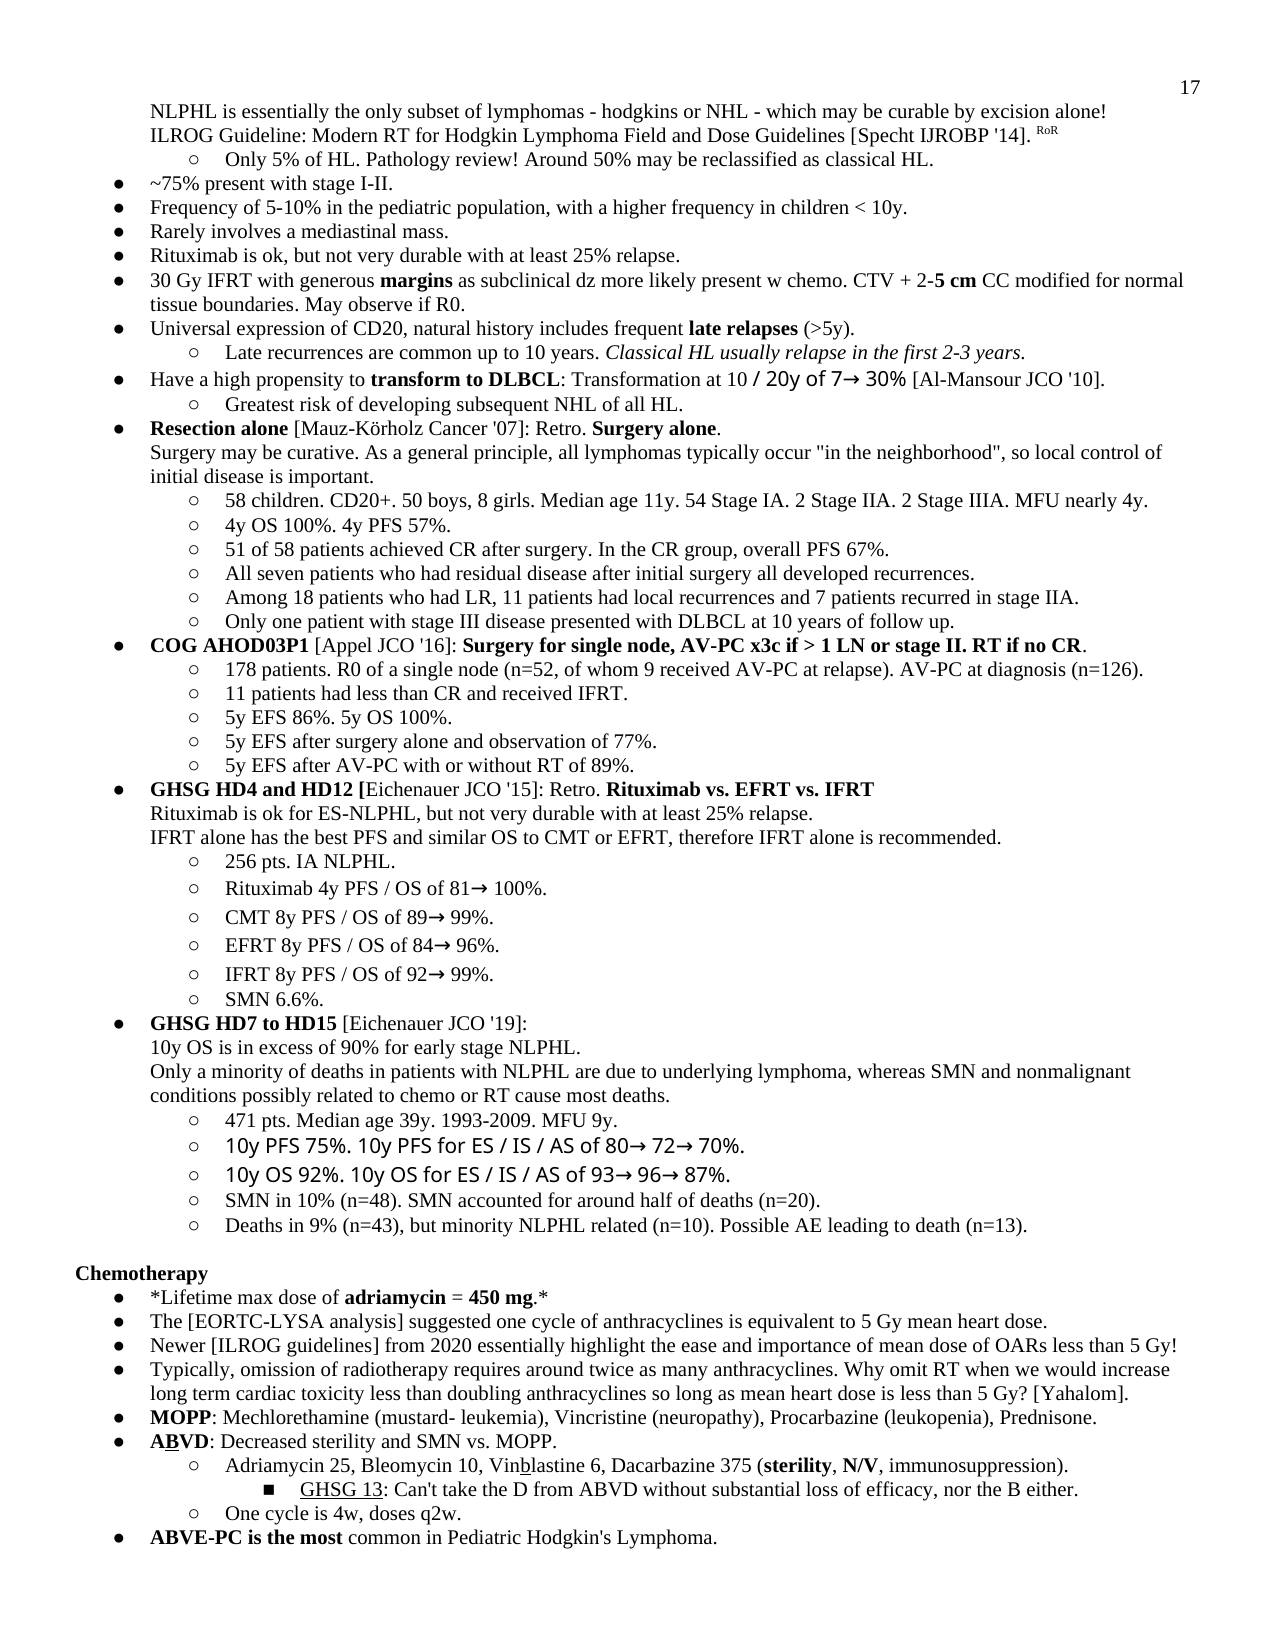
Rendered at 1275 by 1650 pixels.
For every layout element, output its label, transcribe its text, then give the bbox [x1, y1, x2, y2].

list 58 children. CD20+. 50 boys, 8 girls. Median age 11y. 54 Stage IA. 2 Stage IIA. 2 Stage IIIA. MFU nearly 4y. [187, 488, 1200, 512]
list 256 pts. IA NLPHL. [187, 849, 1200, 873]
list 10y PFS 75%. 10y PFS for ES / IS / AS of 80→ 72→ 70%. [187, 1132, 1200, 1160]
list Resection alone [Mauz-Körholz Cancer '07]: Retro. Surgery alone. [112, 416, 1200, 440]
list Newer [ILROG guidelines] from 2020 essentially highlight the ease and importance of mean dose of OARs less than 5 Gy! [112, 1333, 1200, 1357]
list 51 of 58 patients achieved CR after surgery. In the CR group, overall PFS 67%. [187, 537, 1200, 561]
list All seven patients who had residual disease after initial surgery all developed recurrences. [187, 561, 1200, 585]
list *Lifetime max dose of adriamycin = 450 mg.* [112, 1285, 1200, 1309]
list Have a high propensity to transform to DLBCL: Transformation at 10 / 20y of 7→ 30% [Al-Mansour JCO '10]. [112, 364, 1200, 392]
list Typically, omission of radiotherapy requires around twice as many anthracyclines. Why omit RT when we would increase long term cardiac toxicity less than doubling anthracyclines so long as mean heart dose is less than 5 Gy? [Yahalom]. [112, 1357, 1200, 1405]
list Late recurrences are common up to 10 years. Classical HL usually relapse in the first 2-3 years. [187, 340, 1200, 364]
list GHSG HD7 to HD15 [Eichenauer JCO '19]: 10y OS is in excess of 90% for early stage NLPHL. [112, 1011, 1200, 1059]
list Universal expression of CD20, natural history includes frequent late relapses (>5y). [112, 316, 1200, 340]
list 5y EFS 86%. 5y OS 100%. [187, 705, 1200, 729]
list Only one patient with stage III disease presented with DLBCL at 10 years of follow up. [187, 609, 1200, 633]
list Deaths in 9% (n=43), but minority NLPHL related (n=10). Possible AE leading to death (n=13). [187, 1212, 1200, 1237]
list 30 Gy IFRT with generous margins as subclinical dz more likely present w chemo. CTV + 2-5 cm CC modified for normal tissue boundaries. May observe if R0. [112, 267, 1200, 316]
list GHSG HD4 and HD12 [Eichenauer JCO '15]: Retro. Rituximab vs. EFRT vs. IFRT Rituximab is ok for ES-NLPHL, but not very durable with at least 25% relapse. [112, 777, 1200, 825]
text Only a minority of deaths in patients with NLPHL are due to underlying lymphoma, whereas SMN and nonmalignant conditions possibly related to chemo or RT cause most deaths. [150, 1059, 1200, 1107]
list 10y OS 92%. 10y OS for ES / IS / AS of 93→ 96→ 87%. [187, 1160, 1200, 1188]
list Rarely involves a mediastinal mass. [112, 219, 1200, 243]
list GHSG 13: Can't take the D from ABVD without substantial loss of efficacy, nor the B either. [262, 1477, 1200, 1501]
list Only 5% of HL. Pathology review! Around 50% may be reclassified as classical HL. [187, 147, 1200, 171]
list SMN in 10% (n=48). SMN accounted for around half of deaths (n=20). [187, 1188, 1200, 1212]
list EFRT 8y PFS / OS of 84→ 96%. [187, 930, 1200, 959]
list 178 patients. R0 of a single node (n=52, of whom 9 received AV-PC at relapse). AV-PC at diagnosis (n=126). [187, 657, 1200, 681]
list 4y OS 100%. 4y PFS 57%. [187, 512, 1200, 537]
text ILROG Guideline: Modern RT for Hodgkin Lymphoma Field and Dose Guidelines [Specht IJROBP '14]. RoR [75, 123, 1200, 147]
list Frequency of 5-10% in the pediatric population, with a higher frequency in children < 10y. [112, 195, 1200, 219]
list COG AHOD03P1 [Appel JCO '16]: Surgery for single node, AV-PC x3c if > 1 LN or stage II. RT if no CR. [112, 633, 1200, 657]
text IFRT alone has the best PFS and similar OS to CMT or EFRT, therefore IFRT alone is recommended. [150, 825, 1200, 849]
list Greatest risk of developing subsequent NHL of all HL. [187, 392, 1200, 416]
list ~75% present with stage I-II. [112, 171, 1200, 195]
list Rituximab 4y PFS / OS of 81→ 100%. [187, 873, 1200, 902]
list One cycle is 4w, doses q2w. [187, 1501, 1200, 1525]
text Surgery may be curative. As a general principle, all lymphomas typically occur "in the neighborhood", so local control of initial disease is important. [150, 440, 1200, 488]
text NLPHL is essentially the only subset of lymphomas - hodgkins or NHL - which may be curable by excision alone! [75, 99, 1200, 123]
list ABVD: Decreased sterility and SMN vs. MOPP. [112, 1429, 1200, 1453]
list CMT 8y PFS / OS of 89→ 99%. [187, 902, 1200, 930]
list Among 18 patients who had LR, 11 patients had local recurrences and 7 patients recurred in stage IIA. [187, 585, 1200, 609]
list IFRT 8y PFS / OS of 92→ 99%. [187, 959, 1200, 987]
subtitle Chemotherapy [75, 1261, 1200, 1285]
list ABVE-PC is the most common in Pediatric Hodgkin's Lymphoma. [112, 1525, 1200, 1549]
list MOPP: Mechlorethamine (mustard- leukemia), Vincristine (neuropathy), Procarbazine (leukopenia), Prednisone. [112, 1405, 1200, 1429]
list 11 patients had less than CR and received IFRT. [187, 681, 1200, 705]
list Rituximab is ok, but not very durable with at least 25% relapse. [112, 243, 1200, 267]
list 5y EFS after surgery alone and observation of 77%. [187, 729, 1200, 753]
list The [EORTC-LYSA analysis] suggested one cycle of anthracyclines is equivalent to 5 Gy mean heart dose. [112, 1309, 1200, 1333]
list Adriamycin 25, Bleomycin 10, Vinblastine 6, Dacarbazine 375 (sterility, N/V, immunosuppression). [187, 1453, 1200, 1477]
list SMN 6.6%. [187, 987, 1200, 1011]
list 471 pts. Median age 39y. 1993-2009. MFU 9y. [187, 1107, 1200, 1132]
list 5y EFS after AV-PC with or without RT of 89%. [187, 753, 1200, 777]
